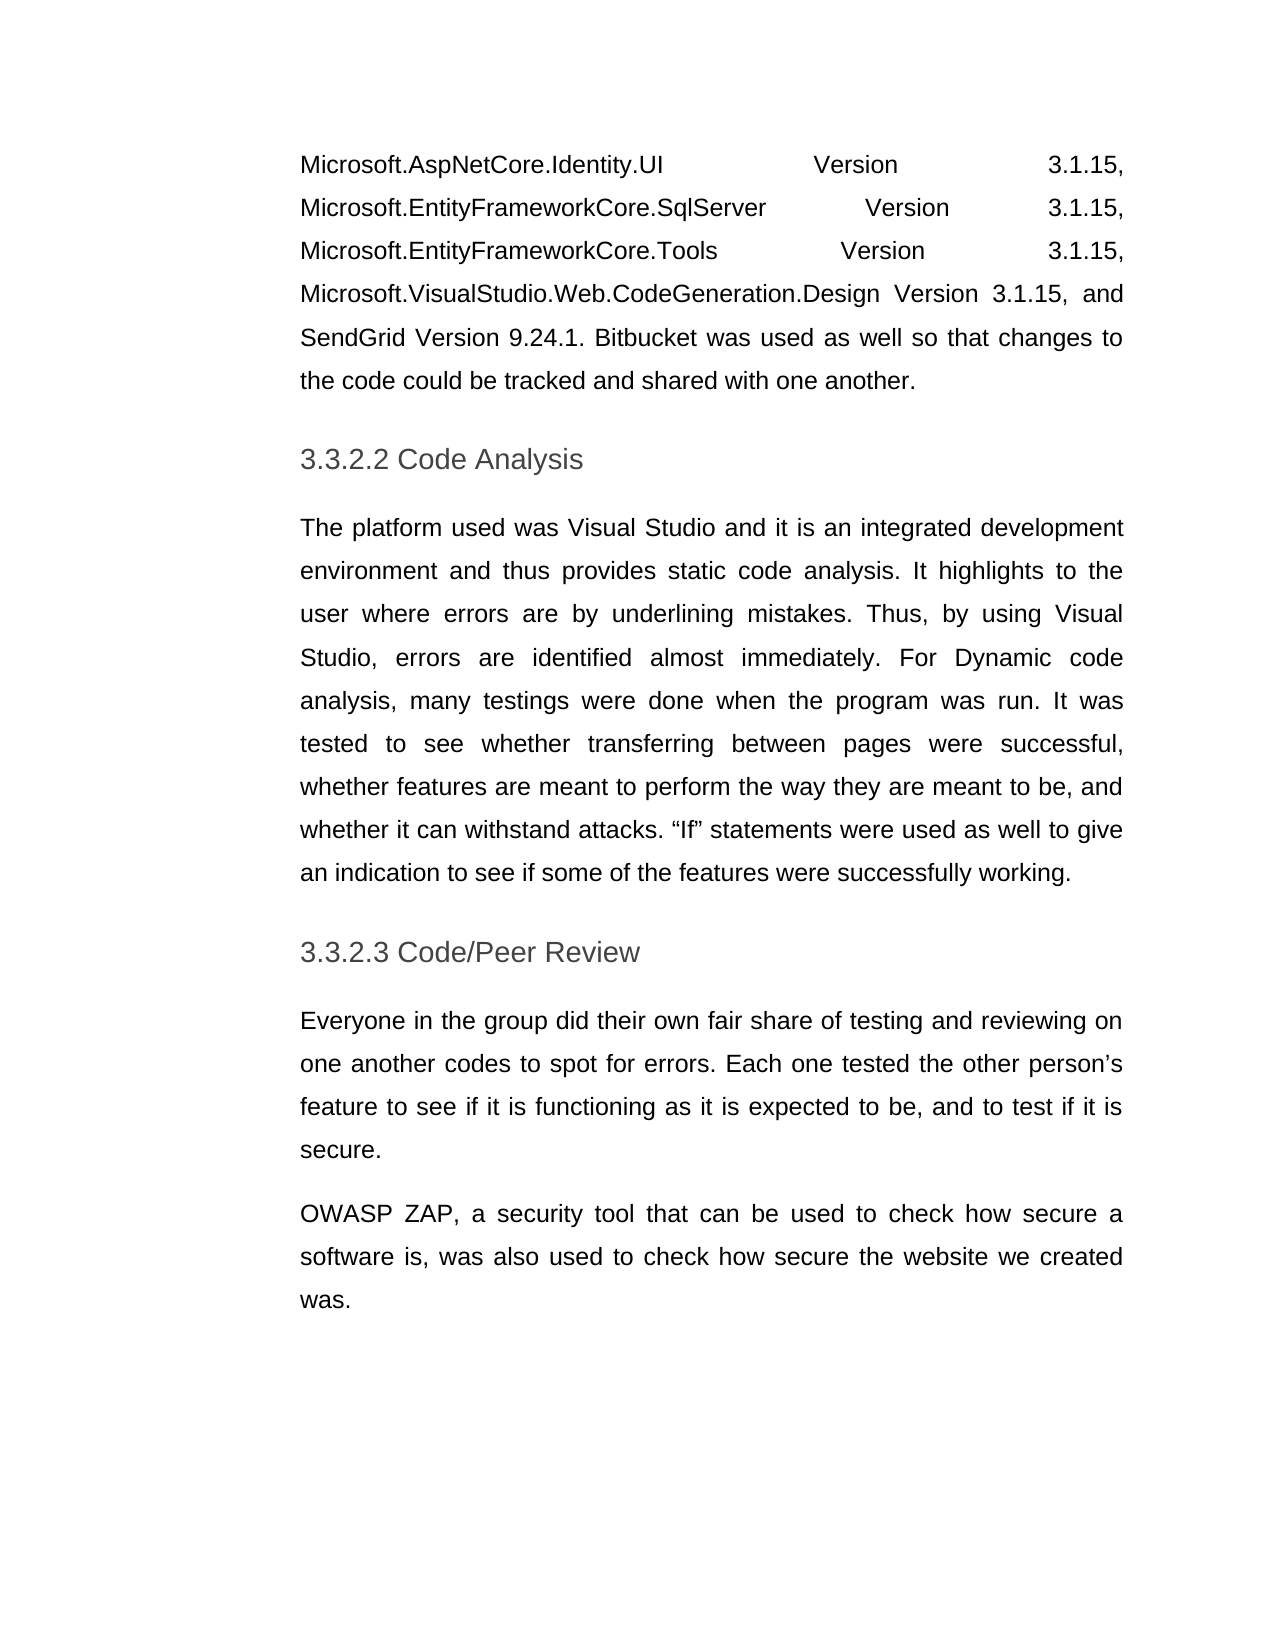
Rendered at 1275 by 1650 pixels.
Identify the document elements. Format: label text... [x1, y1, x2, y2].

text OWASP ZAP, a security tool that can be used to check how secure a software is, was also used to check how secure the website we created was. [300, 1199, 1125, 1314]
subtitle 3.3.2.2 Code Analysis [225, 442, 1125, 476]
text Everyone in the group did their own fair share of testing and reviewing on one another codes to spot for errors. Each one tested the other person’s feature to see if it is functioning as it is expected to be, and to test if it is secure. [300, 1006, 1125, 1164]
subtitle 3.3.2.3 Code/Peer Review [225, 935, 1125, 968]
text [300, 150, 1125, 394]
text The platform used was Visual Studio and it is an integrated development environment and thus provides static code analysis. It highlights to the user where errors are by underlining mistakes. Thus, by using Visual Studio, errors are identified almost immediately. For Dynamic code analysis, many testings were done when the program was run. It was tested to see whether transferring between pages were successful, whether features are meant to perform the way they are meant to be, and whether it can withstand attacks. “If” statements were used as well to give an indication to see if some of the features were successfully working. [300, 513, 1125, 887]
